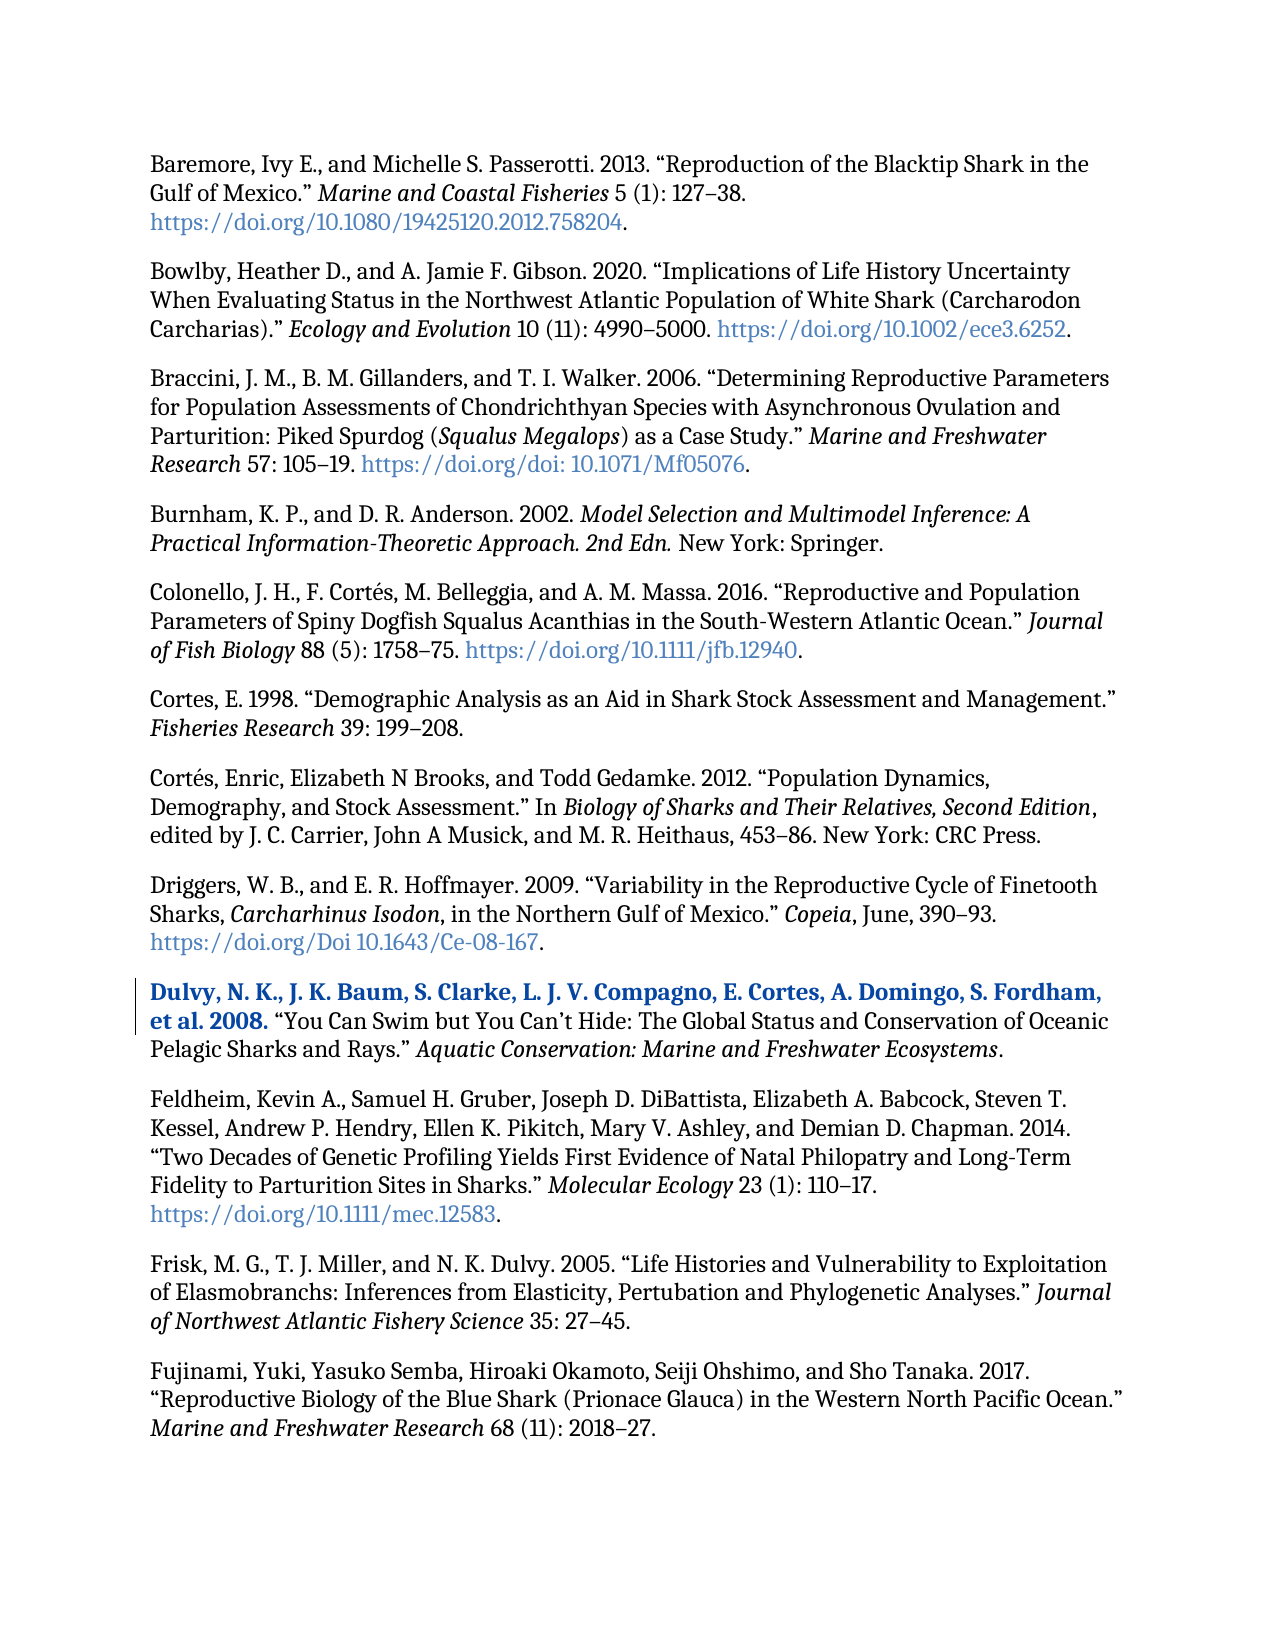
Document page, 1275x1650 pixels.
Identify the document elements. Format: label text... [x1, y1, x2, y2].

text Frisk, M. G., T. J. Miller, and N. K. Dulvy. 2005. “Life Histories and Vulnerability to Exploitation of Elasmobranchs: Inferences from Elasticity, Pertubation and Phylogenetic Analyses.” Journal of Northwest Atlantic Fishery Science 35: 27–45. [150, 1249, 1125, 1336]
text Feldheim, Kevin A., Samuel H. Gruber, Joseph D. DiBattista, Elizabeth A. Babcock, Steven T. Kessel, Andrew P. Hendry, Ellen K. Pikitch, Mary V. Ashley, and Demian D. Chapman. 2014. “Two Decades of Genetic Profiling Yields First Evidence of Natal Philopatry and Long-Term Fidelity to Parturition Sites in Sharks.” Molecular Ecology 23 (1): 110–17. https://doi.org/10.1111/mec.12583. [150, 1085, 1125, 1229]
text Driggers, W. B., and E. R. Hoffmayer. 2009. “Variability in the Reproductive Cycle of Finetooth Sharks, Carcharhinus Isodon, in the Northern Gulf of Mexico.” Copeia, June, 390–93. https://doi.org/Doi 10.1643/Ce-08-167. [150, 871, 1125, 957]
text Dulvy, N. K., J. K. Baum, S. Clarke, L. J. V. Compagno, E. Cortes, A. Domingo, S. Fordham, et al. 2008. “You Can Swim but You Can’t Hide: The Global Status and Conservation of Oceanic Pelagic Sharks and Rays.” Aquatic Conservation: Marine and Freshwater Ecosystems. [150, 978, 1125, 1064]
text Braccini, J. M., B. M. Gillanders, and T. I. Walker. 2006. “Determining Reproductive Parameters for Population Assessments of Chondrichthyan Species with Asynchronous Ovulation and Parturition: Piked Spurdog (Squalus Megalops) as a Case Study.” Marine and Freshwater Research 57: 105–19. https://doi.org/doi: 10.1071/Mf05076. [150, 364, 1125, 479]
text Fujinami, Yuki, Yasuko Semba, Hiroaki Okamoto, Seiji Ohshimo, and Sho Tanaka. 2017. “Reproductive Biology of the Blue Shark (Prionace Glauca) in the Western North Pacific Ocean.” Marine and Freshwater Research 68 (11): 2018–27. [150, 1357, 1125, 1443]
text Burnham, K. P., and D. R. Anderson. 2002. Model Selection and Multimodel Inference: A Practical Information-Theoretic Approach. 2nd Edn. New York: Springer. [150, 500, 1125, 557]
text Baremore, Ivy E., and Michelle S. Passerotti. 2013. “Reproduction of the Blacktip Shark in the Gulf of Mexico.” Marine and Coastal Fisheries 5 (1): 127–38. https://doi.org/10.1080/19425120.2012.758204. [150, 150, 1125, 236]
text Colonello, J. H., F. Cortés, M. Belleggia, and A. M. Massa. 2016. “Reproductive and Population Parameters of Spiny Dogfish Squalus Acanthias in the South-Western Atlantic Ocean.” Journal of Fish Biology 88 (5): 1758–75. https://doi.org/10.1111/jfb.12940. [150, 578, 1125, 664]
text Bowlby, Heather D., and A. Jamie F. Gibson. 2020. “Implications of Life History Uncertainty When Evaluating Status in the Northwest Atlantic Population of White Shark (Carcharodon Carcharias).” Ecology and Evolution 10 (11): 4990–5000. https://doi.org/10.1002/ece3.6252. [150, 257, 1125, 343]
text Cortés, Enric, Elizabeth N Brooks, and Todd Gedamke. 2012. “Population Dynamics, Demography, and Stock Assessment.” In Biology of Sharks and Their Relatives, Second Edition, edited by J. C. Carrier, John A Musick, and M. R. Heithaus, 453–86. New York: CRC Press. [150, 764, 1125, 850]
text Cortes, E. 1998. “Demographic Analysis as an Aid in Shark Stock Assessment and Management.” Fisheries Research 39: 199–208. [150, 685, 1125, 743]
